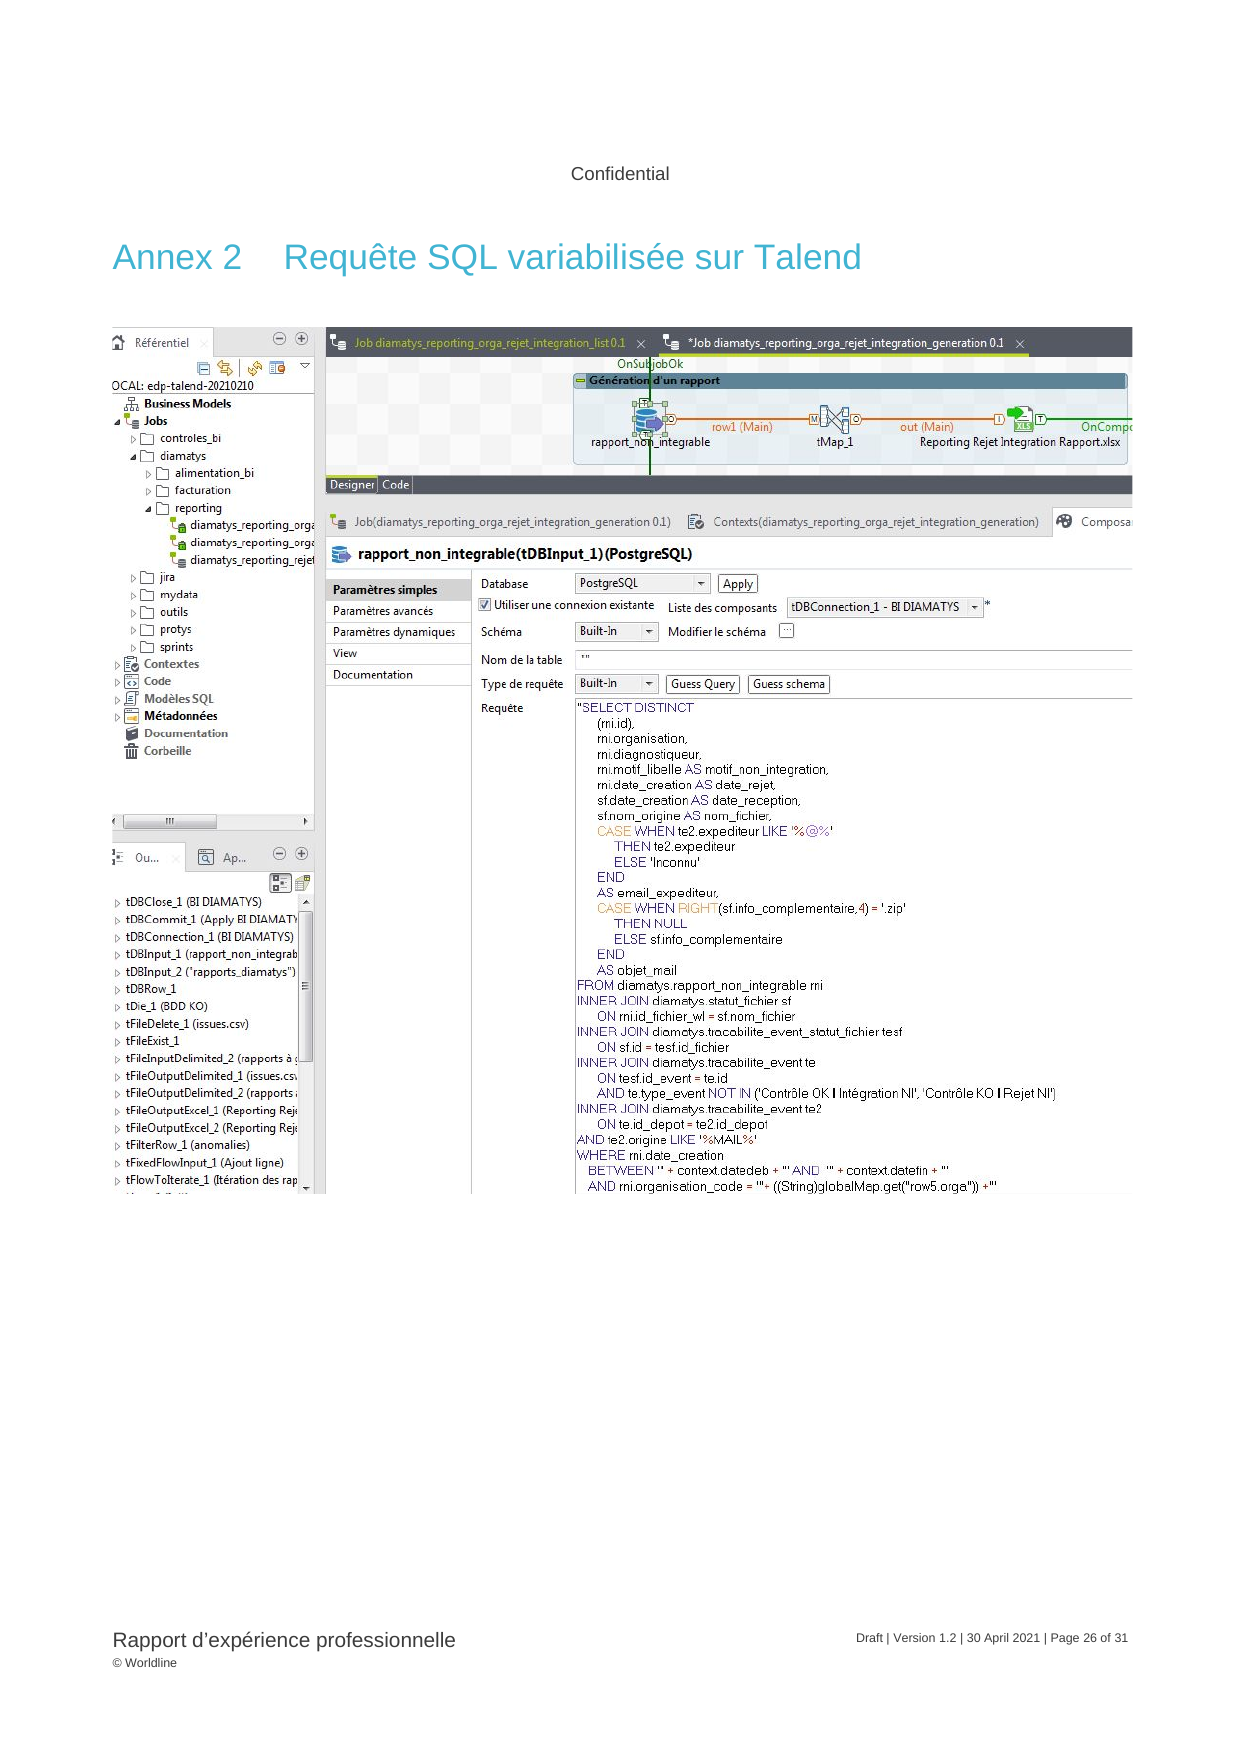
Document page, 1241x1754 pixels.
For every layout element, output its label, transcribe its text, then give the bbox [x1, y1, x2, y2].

picture [112, 327, 1133, 1194]
text Requête SQL variabilisée sur Talend [112, 236, 1128, 277]
